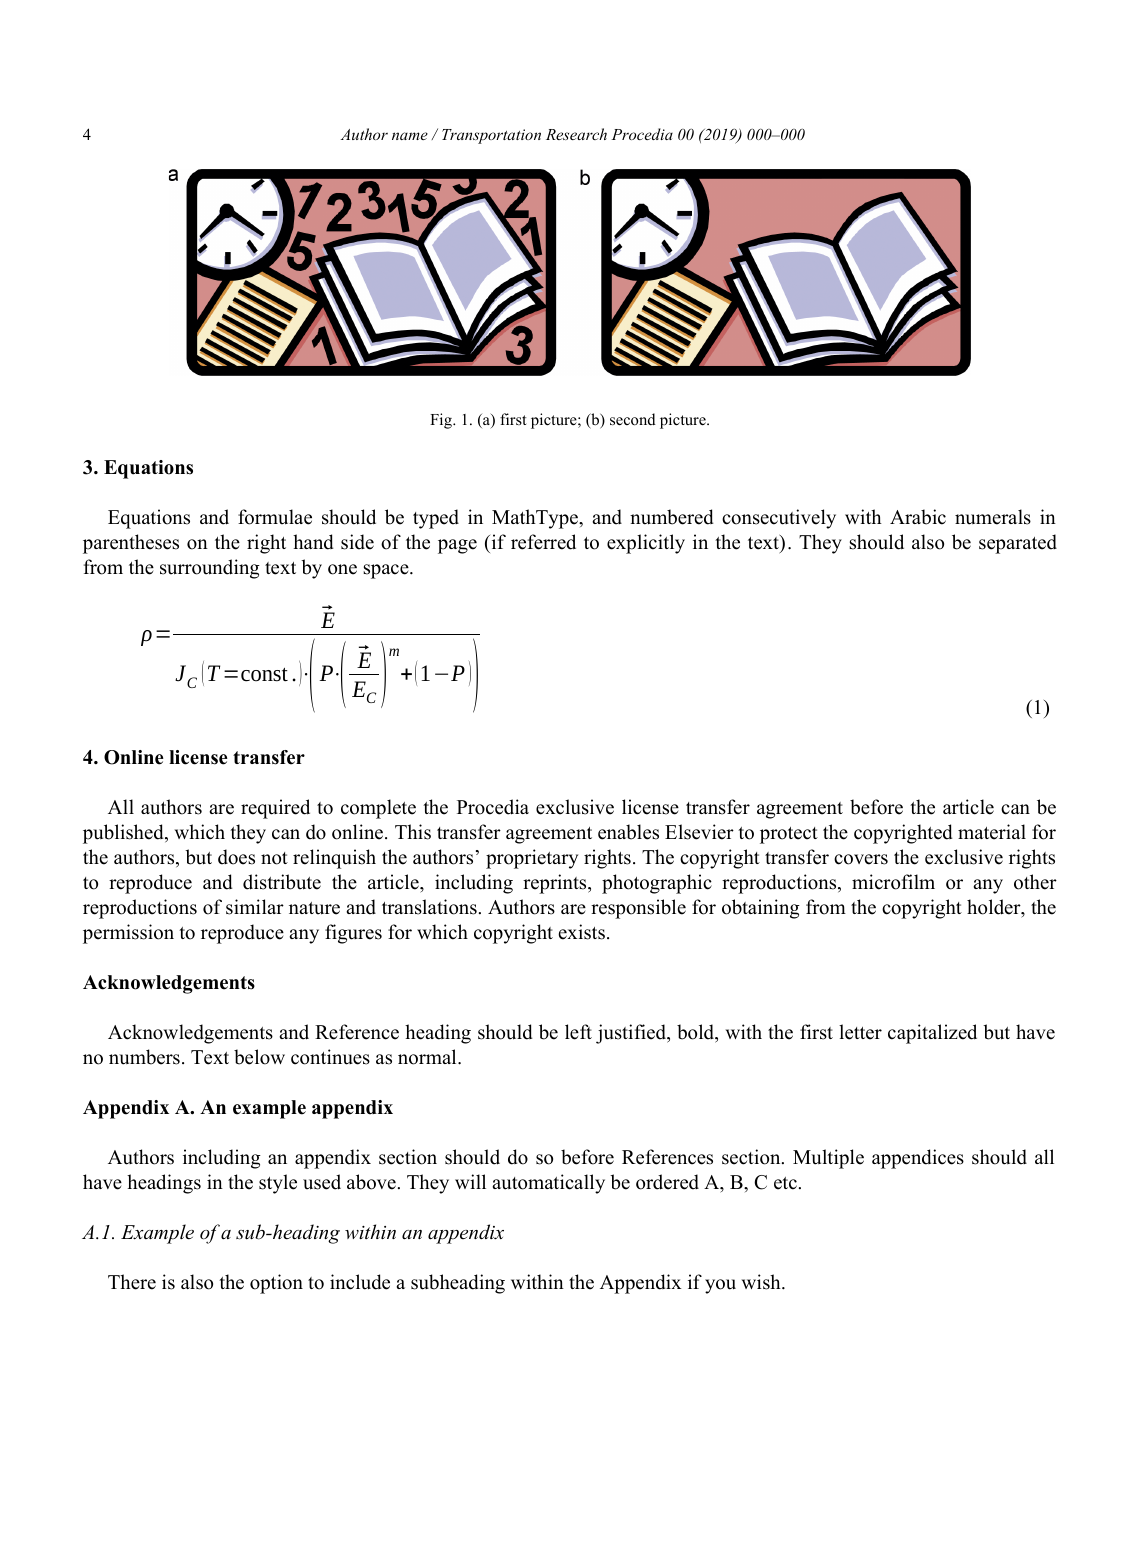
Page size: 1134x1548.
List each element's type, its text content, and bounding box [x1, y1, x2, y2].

text Equations and formulae should be typed in MathType, and numbered consecutively with Arabic numerals in parentheses on the right hand side of the page (if referred to explicitly in the text). They should also be separated from the surrounding text by one space. [83, 504, 1057, 579]
text (1) [83, 604, 1057, 719]
text Fig. 1. (a) first picture; (b) second picture. [83, 408, 1057, 429]
text Acknowledgements [83, 969, 1057, 994]
text There is also the option to include a subheading within the Appendix if you wish. [83, 1269, 1057, 1294]
text Acknowledgements and Reference heading should be left justified, bold, with the first letter capitalized but have no numbers. Text below continues as normal. [83, 1019, 1057, 1069]
text Authors including an appendix section should do so before References section. Multiple appendices should all have headings in the style used above. They will automatically be ordered A, B, C etc. [83, 1144, 1057, 1194]
text An example appendix [83, 1094, 1057, 1119]
list 4. Online license transfer [83, 744, 1057, 769]
text Example of a sub-heading within an appendix [83, 1219, 1057, 1244]
list Equations [83, 454, 1057, 479]
text All authors are required to complete the Procedia exclusive license transfer agreement before the article can be published, which they can do online. This transfer agreement enables Elsevier to protect the copyrighted material for the authors, but does not relinquish the authors’ proprietary rights. The copyright transfer covers the exclusive rights to reproduce and distribute the article, including reprints, photographic reproductions, microfilm or any other reproductions of similar nature and translations. Authors are responsible for obtaining from the copyright holder, the permission to reproduce any figures for which copyright exists. [83, 794, 1057, 944]
